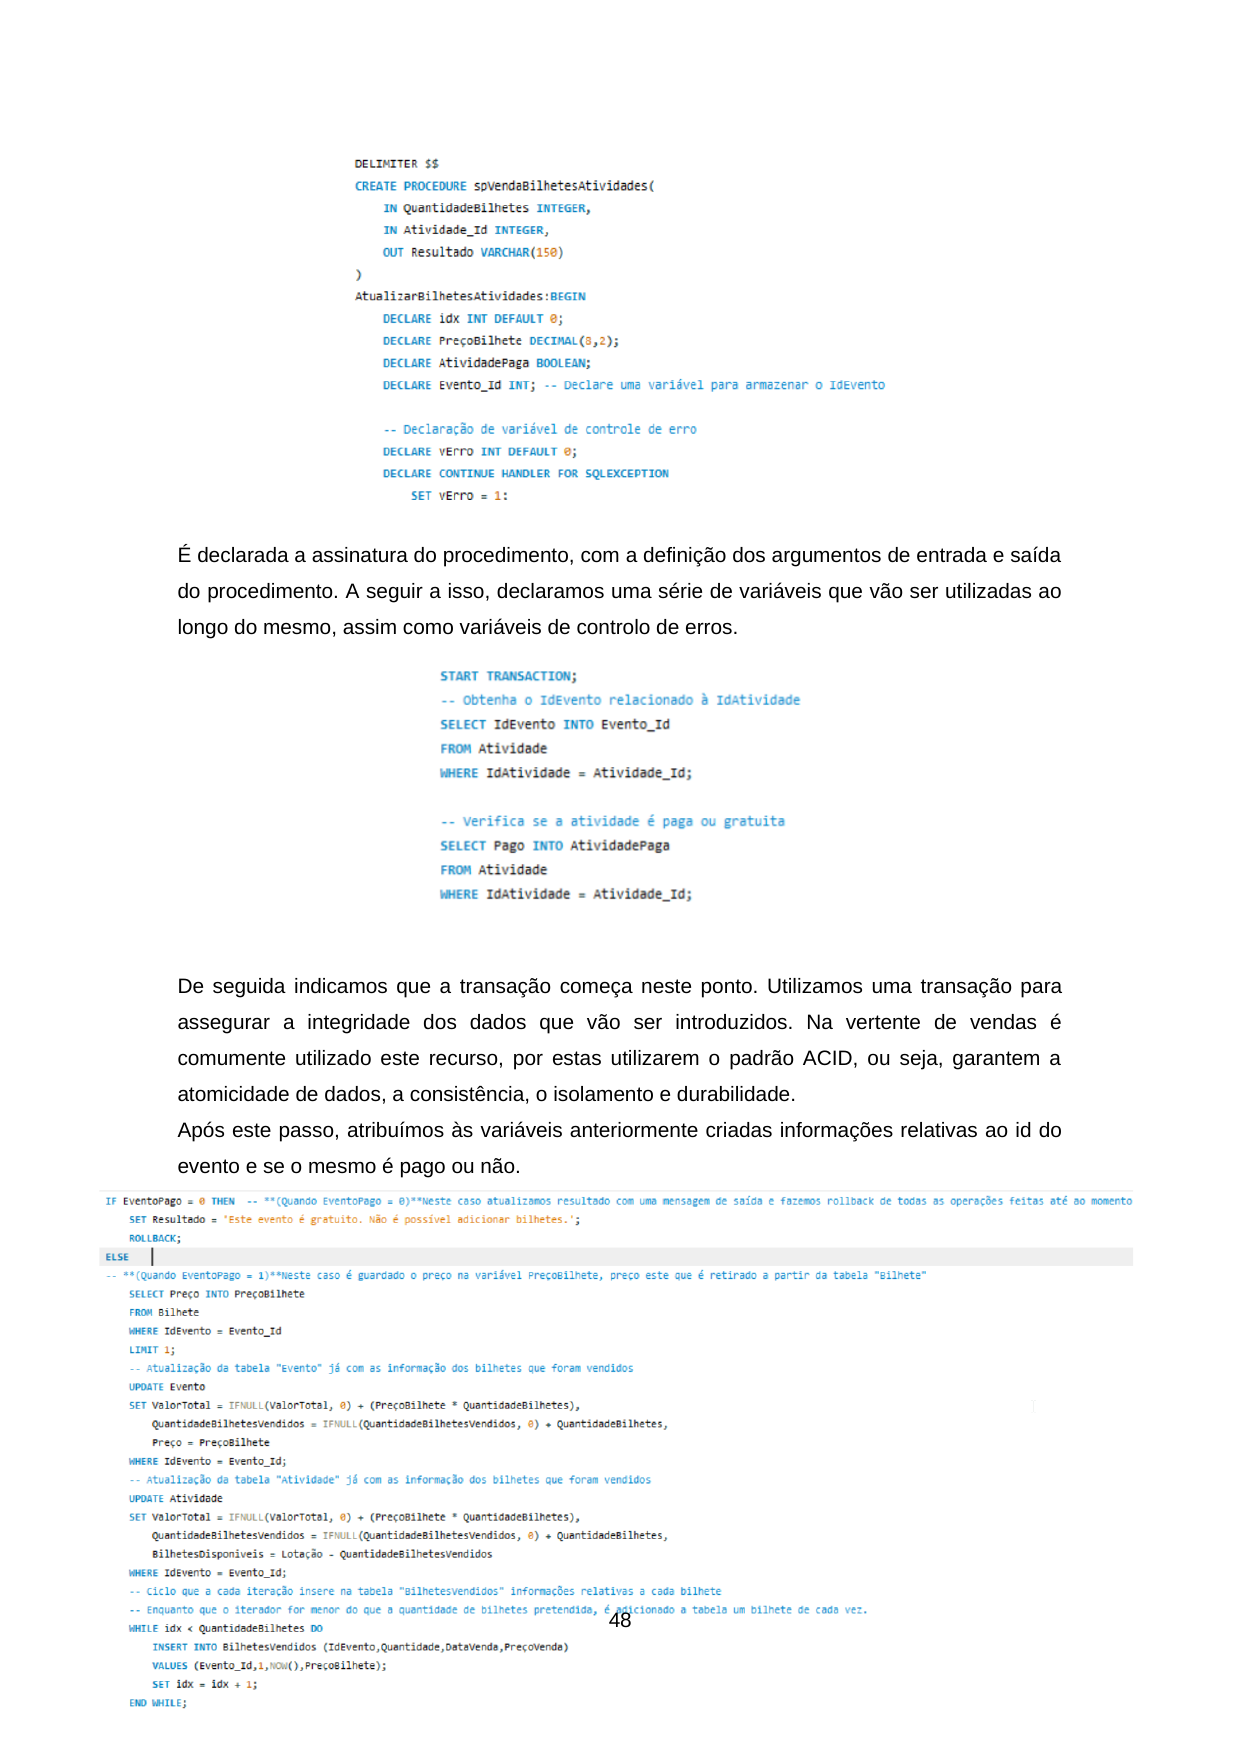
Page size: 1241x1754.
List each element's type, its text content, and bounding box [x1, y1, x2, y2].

text Após este passo, atribuímos às variáveis anteriormente criadas informações relativas ao id do evento e se o mesmo é pago ou não. [177, 1118, 1063, 1178]
picture [98, 1190, 1134, 1709]
text É declarada a assinatura do procedimento, com a definição dos argumentos de entrada e saída do procedimento. A seguir a isso, declaramos uma série de variáveis que vão ser utilizadas ao longo do mesmo, assim como variáveis de controlo de erros. [177, 543, 1063, 639]
picture [432, 664, 804, 911]
picture [349, 152, 887, 499]
text De seguida indicamos que a transação começa neste ponto. Utilizamos uma transação para assegurar a integridade dos dados que vão ser introduzidos. Na vertente de vendas é comumente utilizado este recurso, por estas utilizarem o padrão ACID, ou seja, garantem a atomicidade de dados, a consistência, o isolamento e durabilidade. [177, 974, 1063, 1106]
